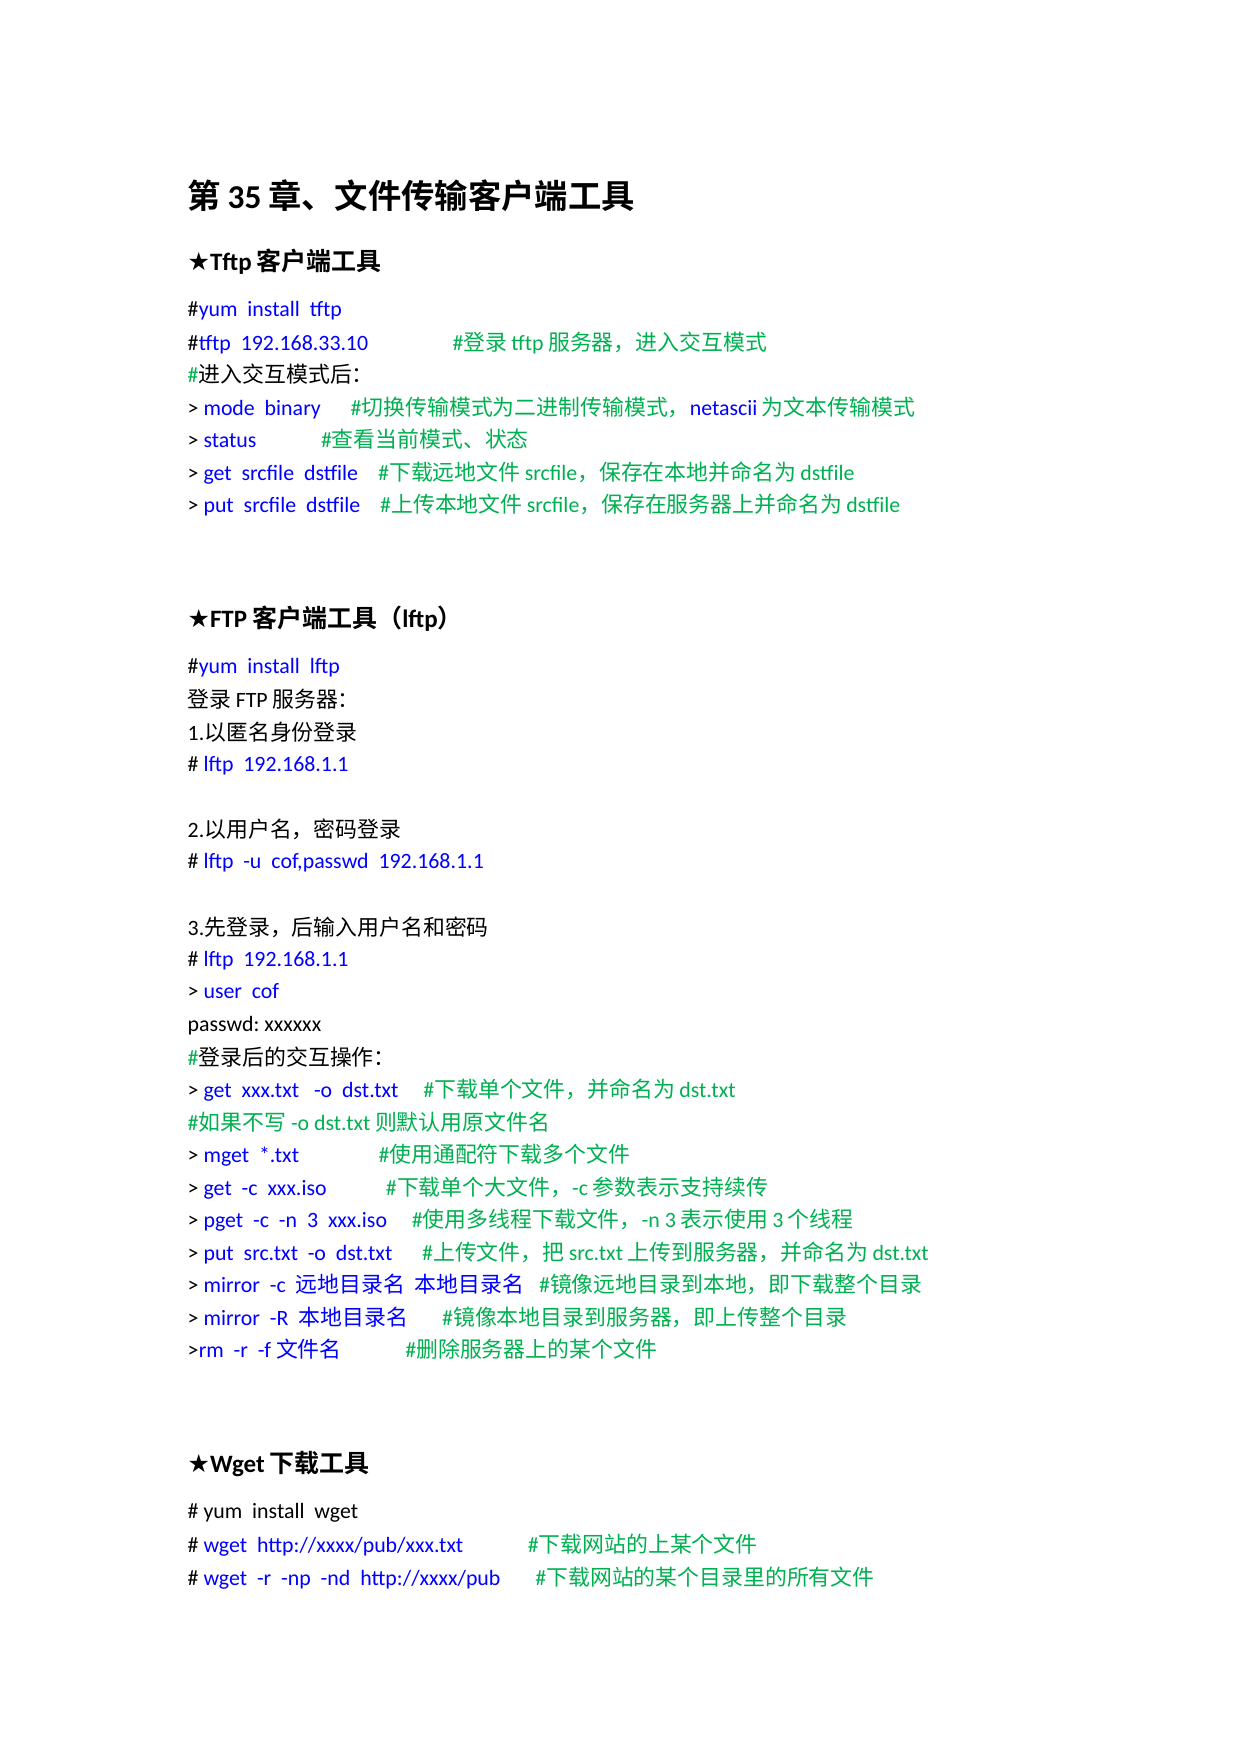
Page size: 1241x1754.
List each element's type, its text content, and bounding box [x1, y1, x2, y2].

text > user cof [187, 974, 1053, 1007]
text ★FTP客户端工具（lftp） [187, 584, 1053, 649]
text > status #查看当前模式、状态 [187, 422, 1053, 454]
text # wget http://xxxx/pub/xxx.txt #下载网站的上某个文件 [187, 1527, 1053, 1559]
text #yum install tftp [187, 292, 1053, 324]
text ★Wget下载工具 [187, 1429, 1053, 1494]
text > mget *.txt #使用通配符下载多个文件 [187, 1137, 1053, 1169]
text > get xxx.txt -o dst.txt #下载单个文件，并命名为dst.txt [187, 1072, 1053, 1104]
text # lftp 192.168.1.1 [187, 942, 1053, 974]
text > mirror -c 远地目录名 本地目录名 #镜像远地目录到本地，即下载整个目录 [187, 1267, 1053, 1299]
text > mirror -R 本地目录名 #镜像本地目录到服务器，即上传整个目录 [187, 1299, 1053, 1332]
text 第35章、文件传输客户端工具 [187, 162, 1053, 227]
text > mode binary #切换传输模式为二进制传输模式，netascii为文本传输模式 [187, 389, 1053, 422]
text > put srcfile dstfile #上传本地文件srcfile，保存在服务器上并命名为dstfile [187, 487, 1053, 519]
text # lftp 192.168.1.1 [187, 747, 1053, 779]
text 3.先登录，后输入用户名和密码 [187, 909, 1053, 942]
text #如果不写 -o dst.txt则默认用原文件名 [187, 1104, 1053, 1137]
text 登录FTP服务器： [187, 682, 1053, 714]
text >rm -r -f 文件名 #删除服务器上的某个文件 [187, 1332, 1053, 1364]
text > put src.txt -o dst.txt #上传文件，把src.txt上传到服务器，并命名为dst.txt [187, 1234, 1053, 1267]
text # yum install wget [187, 1494, 1053, 1527]
text #进入交互模式后： [187, 357, 1053, 389]
text 1.以匿名身份登录 [187, 714, 1053, 747]
text # lftp -u cof,passwd 192.168.1.1 [187, 844, 1053, 877]
text #tftp 192.168.33.10 #登录tftp服务器，进入交互模式 [187, 324, 1053, 357]
text #登录后的交互操作： [187, 1039, 1053, 1072]
text > pget -c -n 3 xxx.iso #使用多线程下载文件，-n 3表示使用3个线程 [187, 1202, 1053, 1234]
text ★Tftp客户端工具 [187, 227, 1053, 292]
text #yum install lftp [187, 649, 1053, 682]
text 2.以用户名，密码登录 [187, 812, 1053, 844]
text > get -c xxx.iso #下载单个大文件，-c 参数表示支持续传 [187, 1169, 1053, 1202]
text # wget -r -np -nd http://xxxx/pub #下载网站的某个目录里的所有文件 [187, 1559, 1053, 1592]
text passwd: xxxxxx [187, 1007, 1053, 1039]
text > get srcfile dstfile #下载远地文件srcfile，保存在本地并命名为dstfile [187, 454, 1053, 487]
